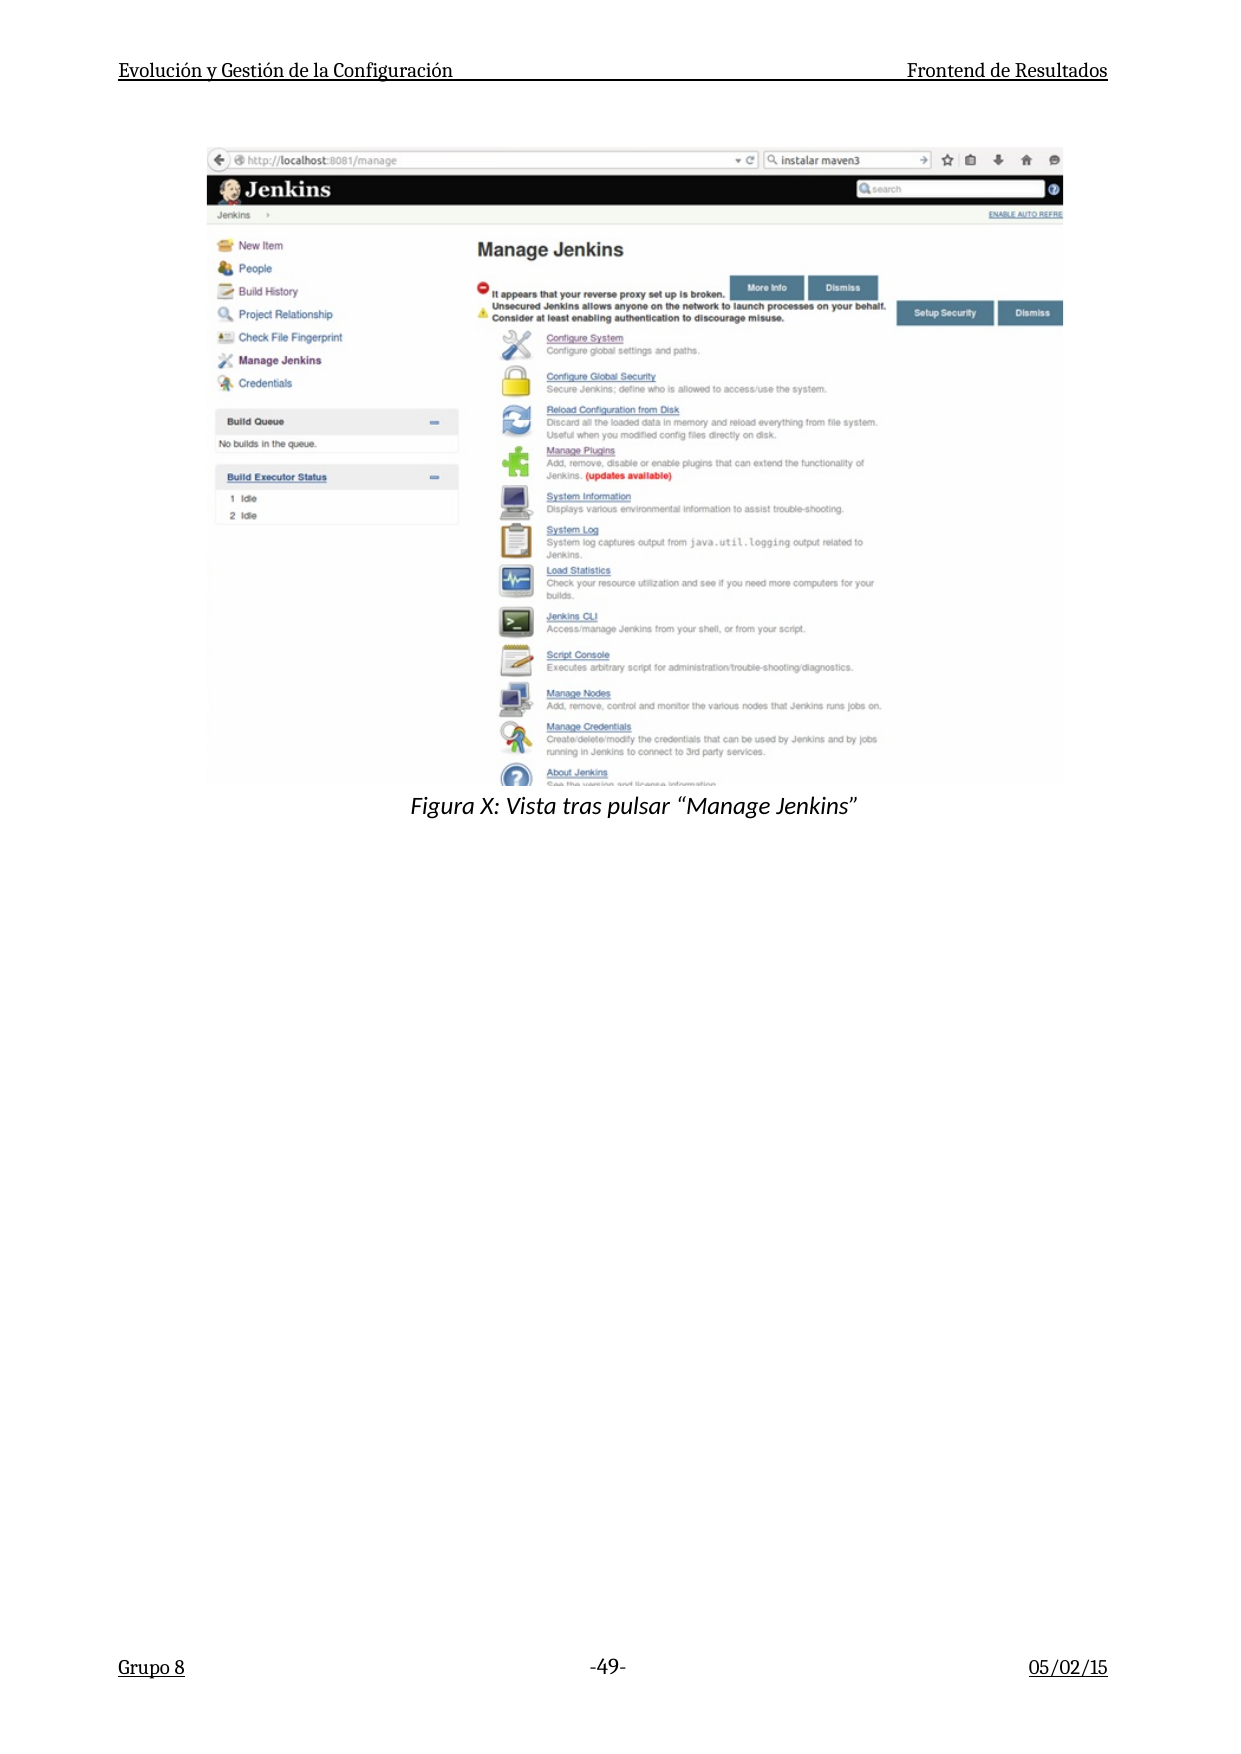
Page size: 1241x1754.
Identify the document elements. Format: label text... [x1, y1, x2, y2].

picture [206, 147, 1064, 786]
text Figura X: Vista tras pulsar “Manage Jenkins” [207, 790, 1063, 821]
